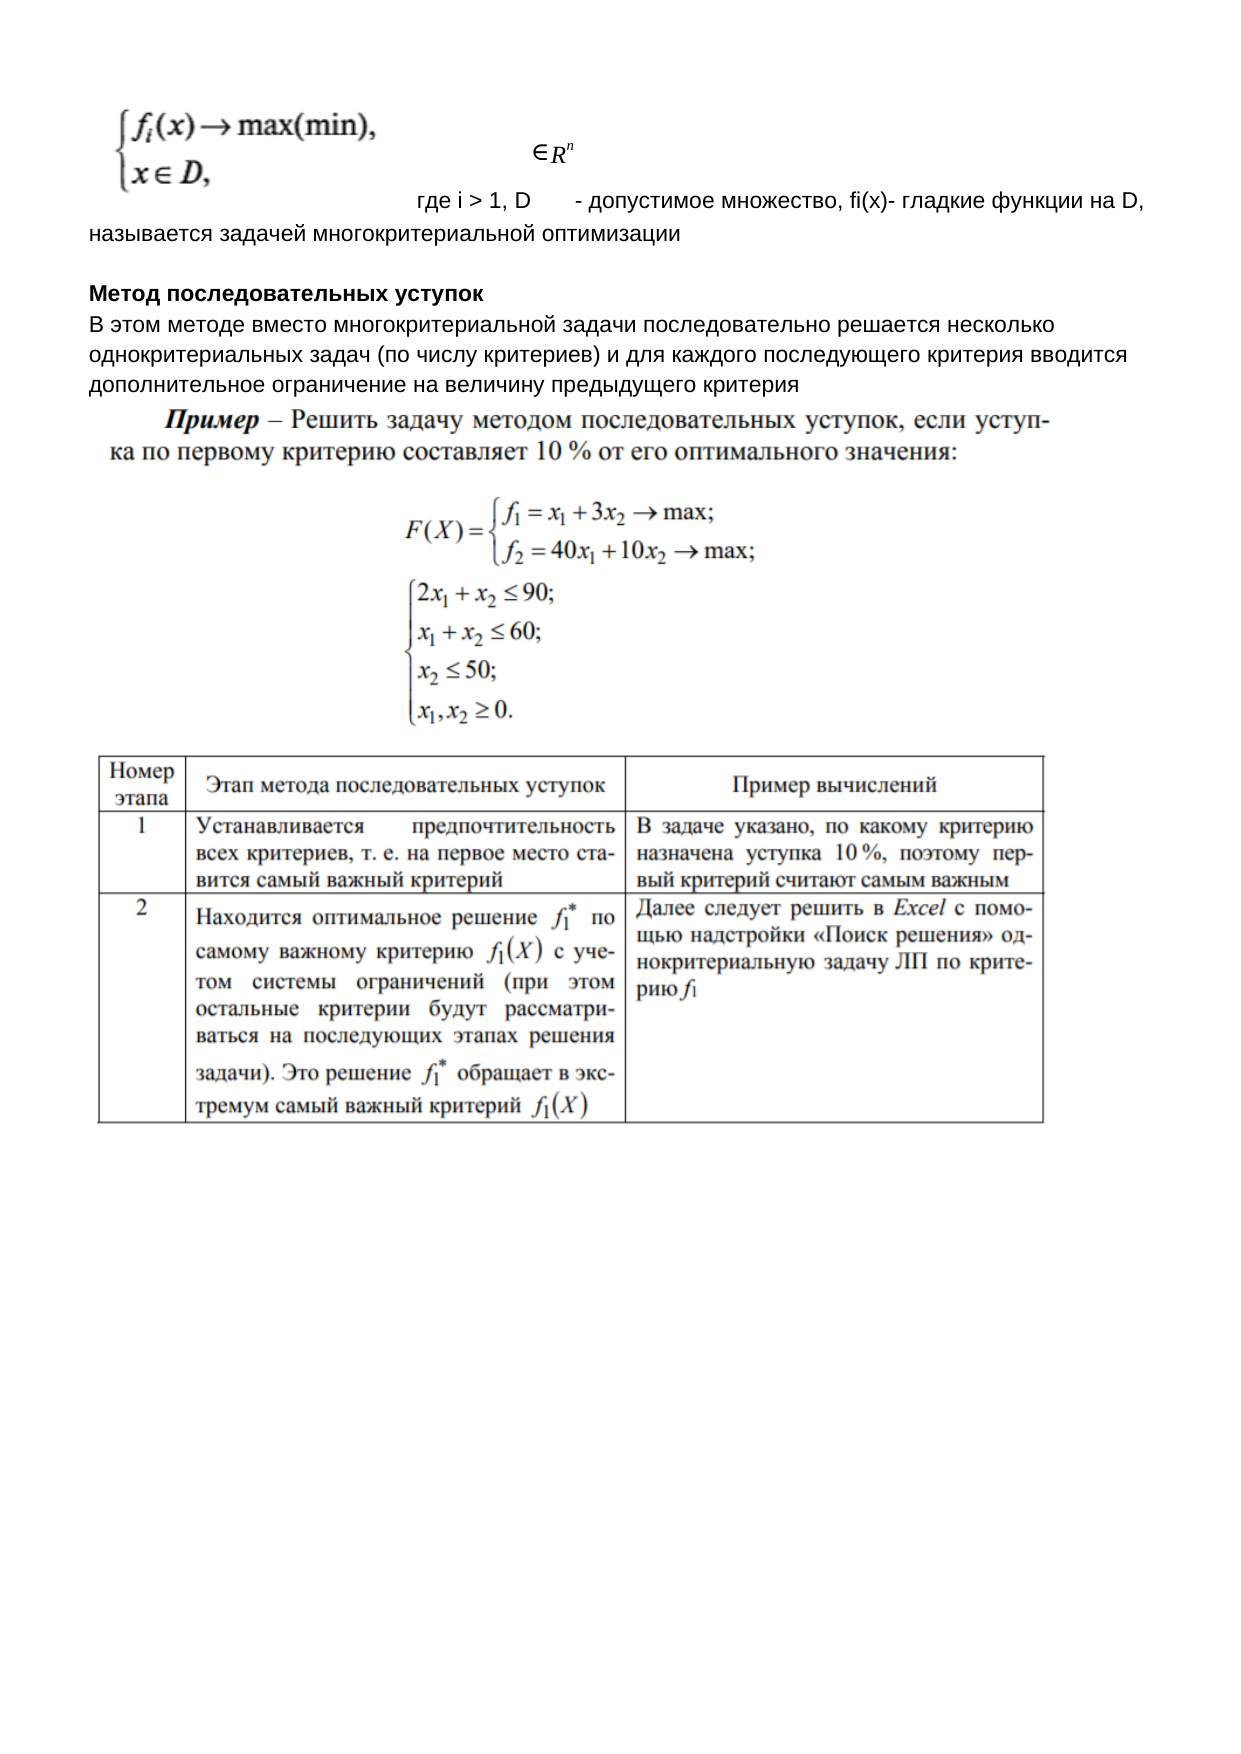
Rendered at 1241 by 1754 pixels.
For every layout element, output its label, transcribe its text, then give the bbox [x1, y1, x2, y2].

text Метод последовательных уступок [88, 280, 1152, 307]
picture [88, 744, 1067, 1145]
picture [88, 401, 1067, 741]
picture [88, 88, 411, 209]
text В этом методе вместо многокритериальной задачи последовательно решается несколько однокритериальных задач (по числу критериев) и для каждого последующего критерия вводится дополнительное ограничение на величину предыдущего критерия [88, 311, 1152, 397]
text где i > 1, D- допустимое множество, fi(x)- гладкие функции на D, называется задачей многокритериальной оптимизации [88, 88, 1152, 246]
